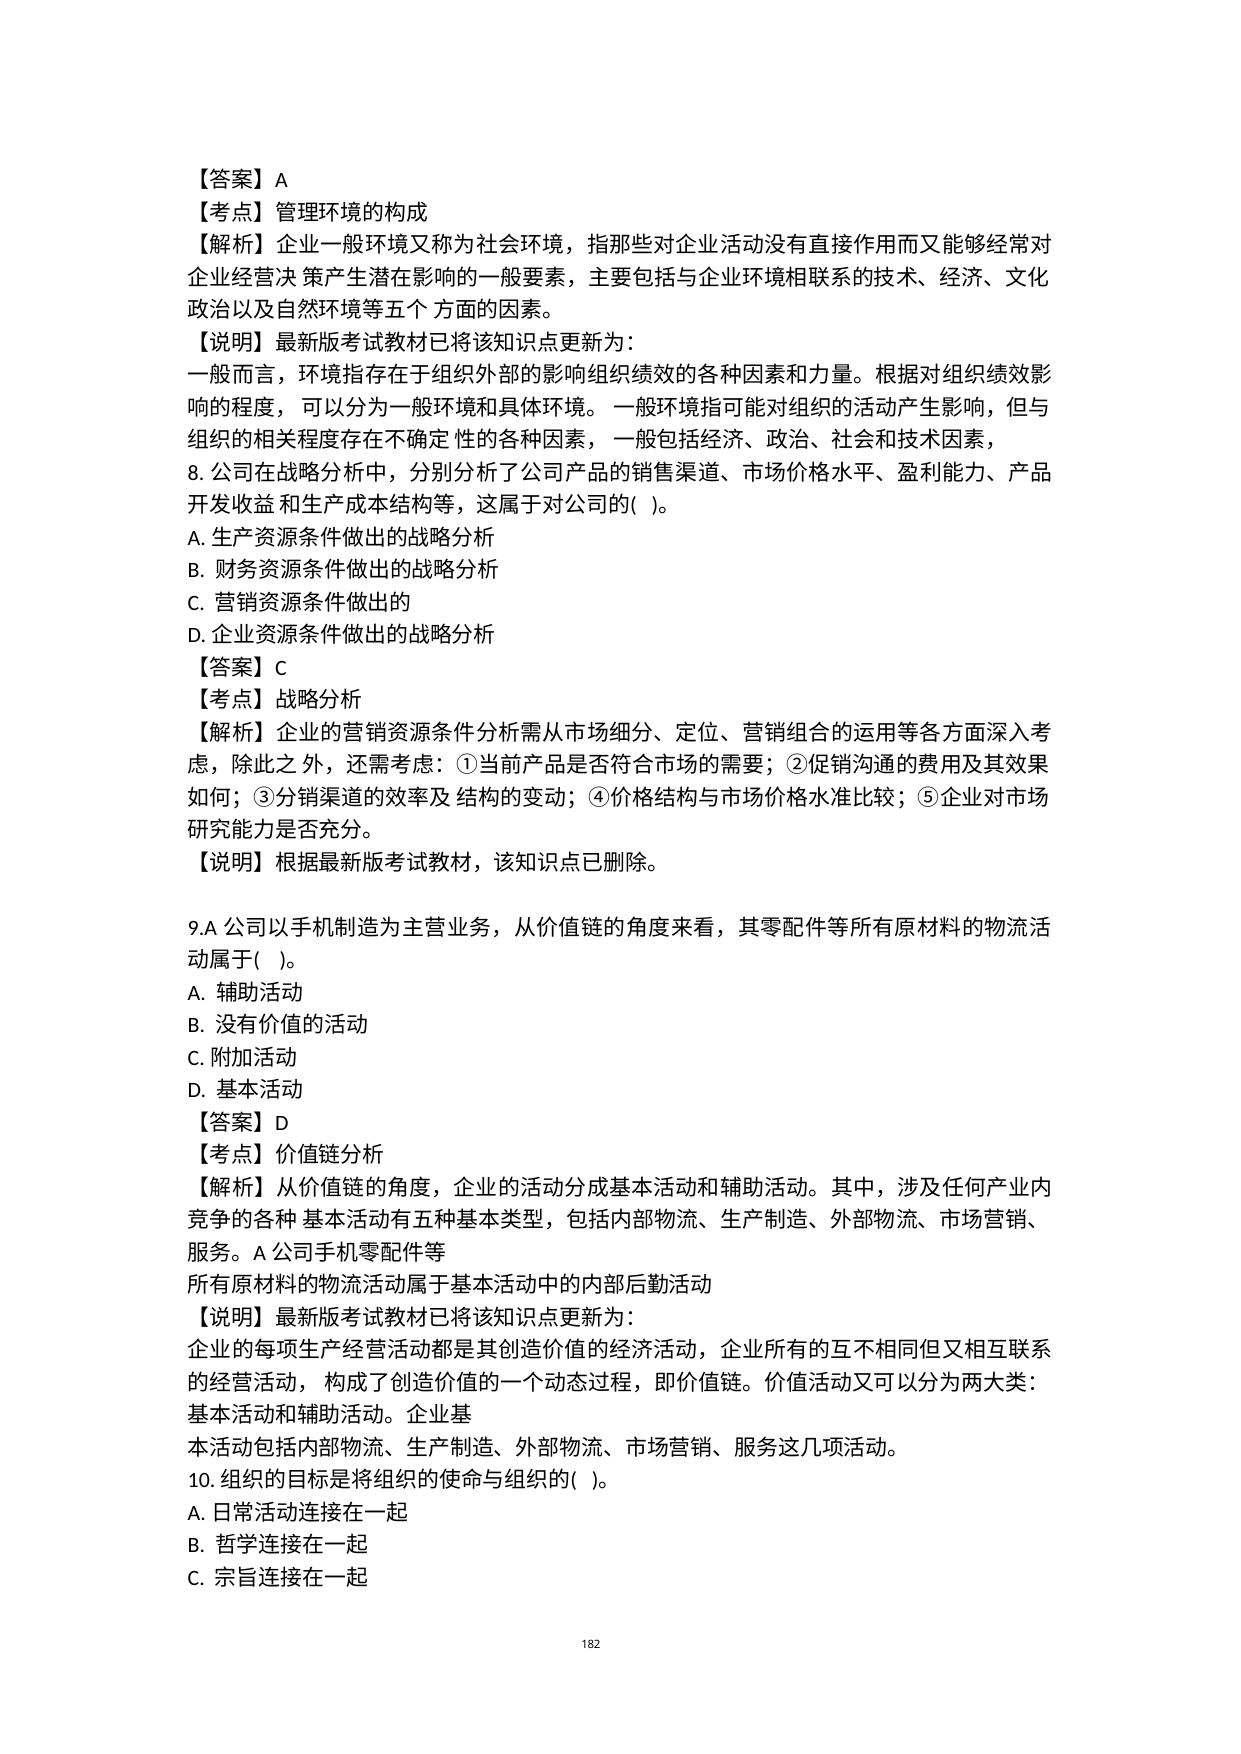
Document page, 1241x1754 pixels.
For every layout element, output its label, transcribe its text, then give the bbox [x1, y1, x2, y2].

text 【答案】D [187, 1104, 1053, 1137]
text B. 财务资源条件做出的战略分析 [187, 552, 1053, 584]
text 【考点】价值链分析 [187, 1137, 1053, 1169]
text 【解析】企业一般环境又称为社会环境，指那些对企业活动没有直接作用而又能够经常对企业经营决 策产生潜在影响的一般要素，主要包括与企业环境相联系的技术、经济、文化、政治以及自然环境等五个 方面的因素。 [187, 227, 1053, 324]
text 【说明】最新版考试教材已将该知识点更新为： [187, 1299, 1053, 1332]
text 企业的每项生产经营活动都是其创造价值的经济活动，企业所有的互不相同但又相互联系的经营活动， 构成了创造价值的一个动态过程，即价值链。价值活动又可以分为两大类：基本活动和辅助活动。企业基 [187, 1332, 1053, 1429]
text A. 辅助活动 [187, 974, 1053, 1007]
text 【考点】战略分析 [187, 682, 1053, 714]
text B. 哲学连接在一起 [187, 1527, 1053, 1559]
text 10. 组织的目标是将组织的使命与组织的( )。 [187, 1462, 1053, 1494]
text C. 附加活动 [187, 1039, 1053, 1072]
text C. 营销资源条件做出的 [187, 584, 1053, 617]
text D. 企业资源条件做出的战略分析 [187, 617, 1053, 649]
text 【答案】C [187, 649, 1053, 682]
text B. 没有价值的活动 [187, 1007, 1053, 1039]
text 9.A 公司以手机制造为主营业务，从价值链的角度来看，其零配件等所有原材料的物流活动属于( )。 [187, 909, 1053, 974]
text 【考点】管理环境的构成 [187, 194, 1053, 227]
text D. 基本活动 [187, 1072, 1053, 1104]
text 一般而言，环境指存在于组织外部的影响组织绩效的各种因素和力量。根据对组织绩效影响的程度， 可以分为一般环境和具体环境。 一般环境指可能对组织的活动产生影响，但与组织的相关程度存在不确定 性的各种因素， 一般包括经济、政治、社会和技术因素， [187, 357, 1053, 454]
text 【解析】从价值链的角度，企业的活动分成基本活动和辅助活动。其中，涉及任何产业内竞争的各种 基本活动有五种基本类型，包括内部物流、生产制造、外部物流、市场营销、服务。A 公司手机零配件等 [187, 1169, 1053, 1267]
text 【说明】最新版考试教材已将该知识点更新为： [187, 324, 1053, 357]
text 【解析】企业的营销资源条件分析需从市场细分、定位、营销组合的运用等各方面深入考虑，除此之 外，还需考虑：①当前产品是否符合市场的需要；②促销沟通的费用及其效果如何；③分销渠道的效率及 结构的变动；④价格结构与市场价格水准比较；⑤企业对市场研究能力是否充分。 [187, 714, 1053, 844]
text 8. 公司在战略分析中，分别分析了公司产品的销售渠道、市场价格水平、盈利能力、产品开发收益 和生产成本结构等，这属于对公司的( )。 [187, 454, 1053, 519]
text C. 宗旨连接在一起 [187, 1559, 1053, 1592]
text 【答案】A [187, 162, 1053, 194]
text 本活动包括内部物流、生产制造、外部物流、市场营销、服务这几项活动。 [187, 1429, 1053, 1462]
text 所有原材料的物流活动属于基本活动中的内部后勤活动 [187, 1267, 1053, 1299]
text A. 生产资源条件做出的战略分析 [187, 519, 1053, 552]
text A. 日常活动连接在一起 [187, 1494, 1053, 1527]
text 【说明】根据最新版考试教材，该知识点已删除。 [187, 844, 1053, 877]
